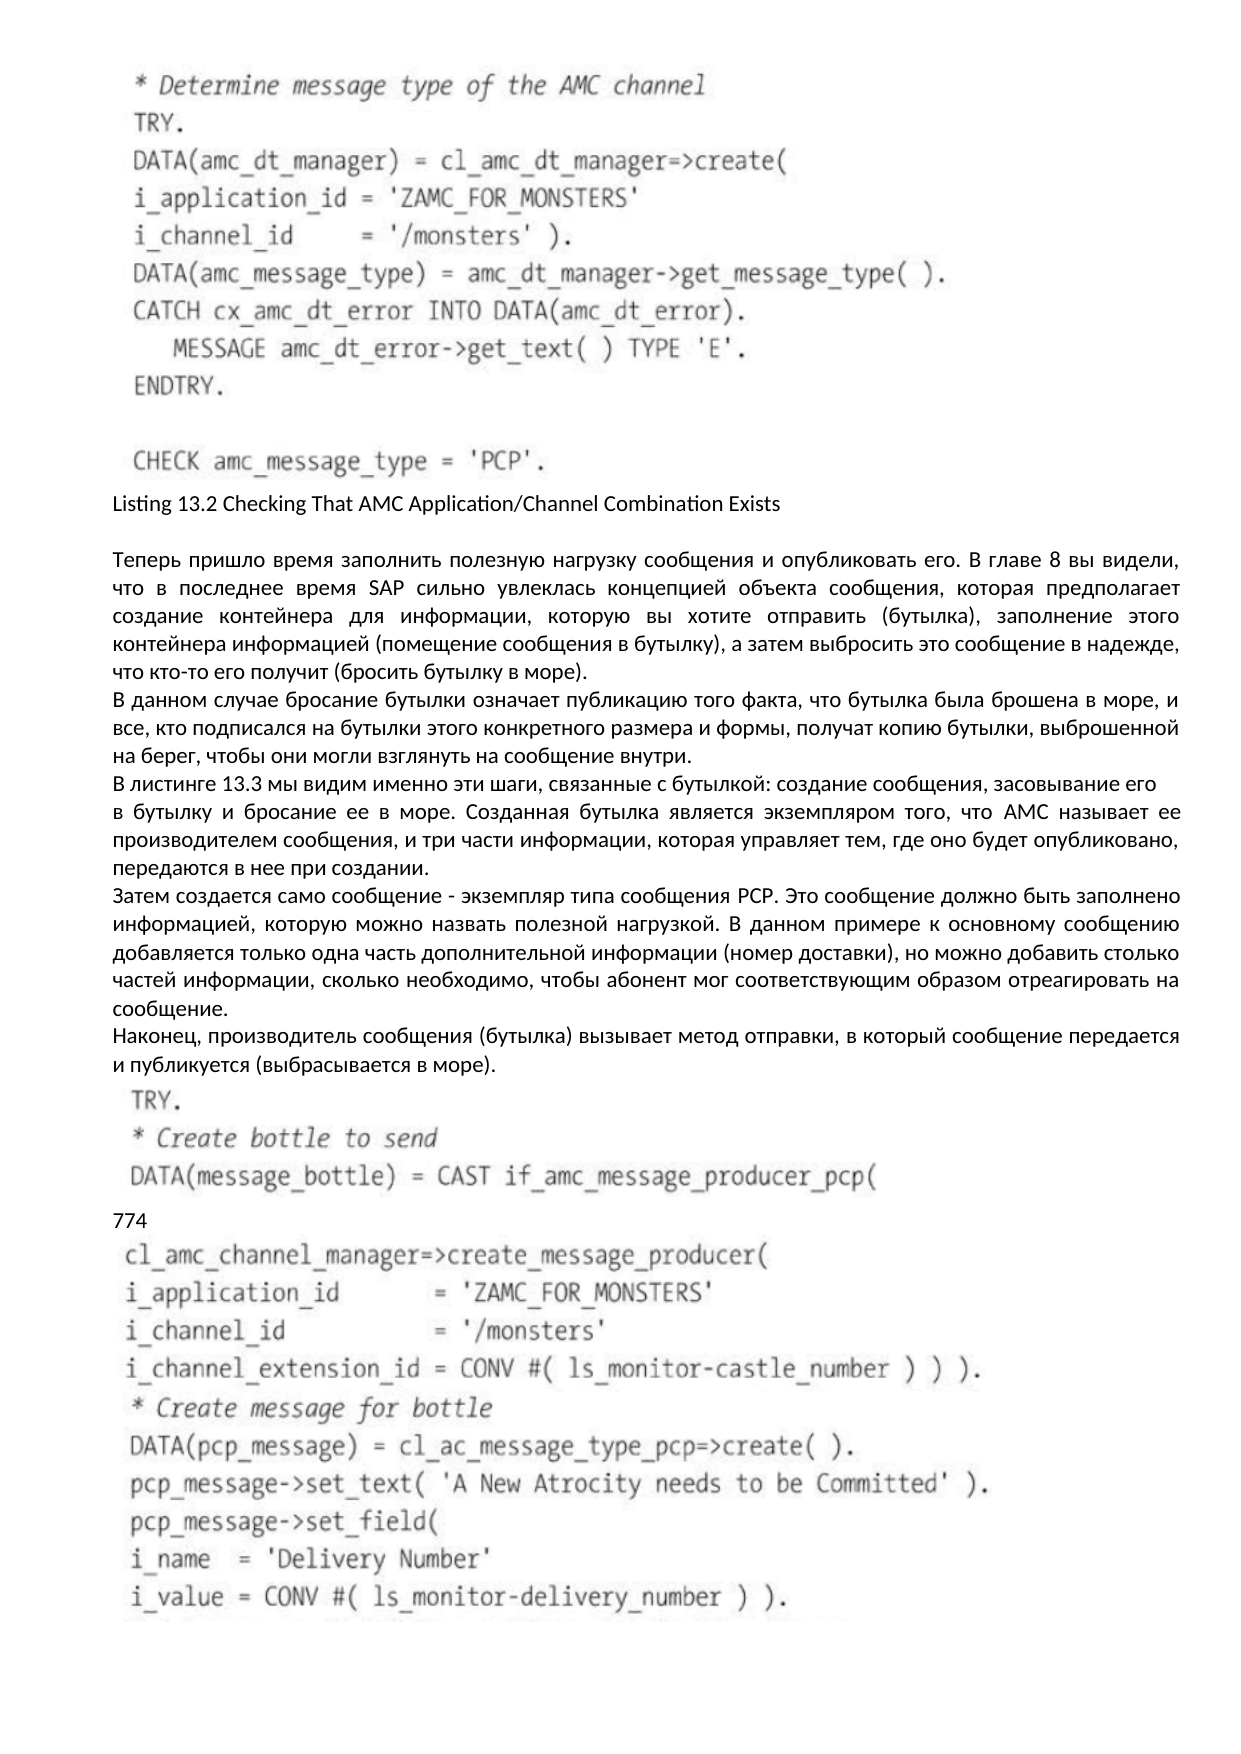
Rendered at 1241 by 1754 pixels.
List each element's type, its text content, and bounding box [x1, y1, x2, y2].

text В данном случае бросание бутылки означает публикацию того факта, что бутылка была брошена в море, и все, кто подписался на бутылки этого конкретного размера и формы, получат копию бутылки, выброшенной на берег, чтобы они могли взглянуть на сообщение внутри. [112, 685, 1181, 769]
text Затем создается само сообщение - экземпляр типа сообщения PCP. Это сообщение должно быть заполнено информацией, которую можно назвать полезной нагрузкой. В данном примере к основному сообщению добавляется только одна часть дополнительной информации (номер доставки), но можно добавить столько частей информации, сколько необходимо, чтобы абонент мог соответствующим образом отреагировать на сообщение. [112, 882, 1181, 1022]
text Listing 13.2 Checking That AMC Application/Channel Combination Exists [112, 490, 1181, 517]
picture [112, 59, 1182, 490]
picture [112, 1234, 1182, 1622]
text 774 [112, 1207, 1181, 1234]
text в бутылку и бросание ее в море. Созданная бутылка является экземпляром того, что AMC называет ее производителем сообщения, и три части информации, которая управляет тем, где оно будет опубликовано, передаются в нее при создании. [112, 797, 1181, 882]
picture [112, 1077, 1182, 1207]
text В листинге 13.3 мы видим именно эти шаги, связанные с бутылкой: создание сообщения, засовывание его [112, 769, 1181, 797]
text Теперь пришло время заполнить полезную нагрузку сообщения и опубликовать его. В главе 8 вы видели, что в последнее время SAP сильно увлеклась концепцией объекта сообщения, которая предполагает создание контейнера для информации, которую вы хотите отправить (бутылка), заполнение этого контейнера информацией (помещение сообщения в бутылку), а затем выбросить это сообщение в надежде, что кто-то его получит (бросить бутылку в море). [112, 545, 1181, 685]
text Наконец, производитель сообщения (бутылка) вызывает метод отправки, в который сообщение передается и публикуется (выбрасывается в море). [112, 1022, 1181, 1077]
